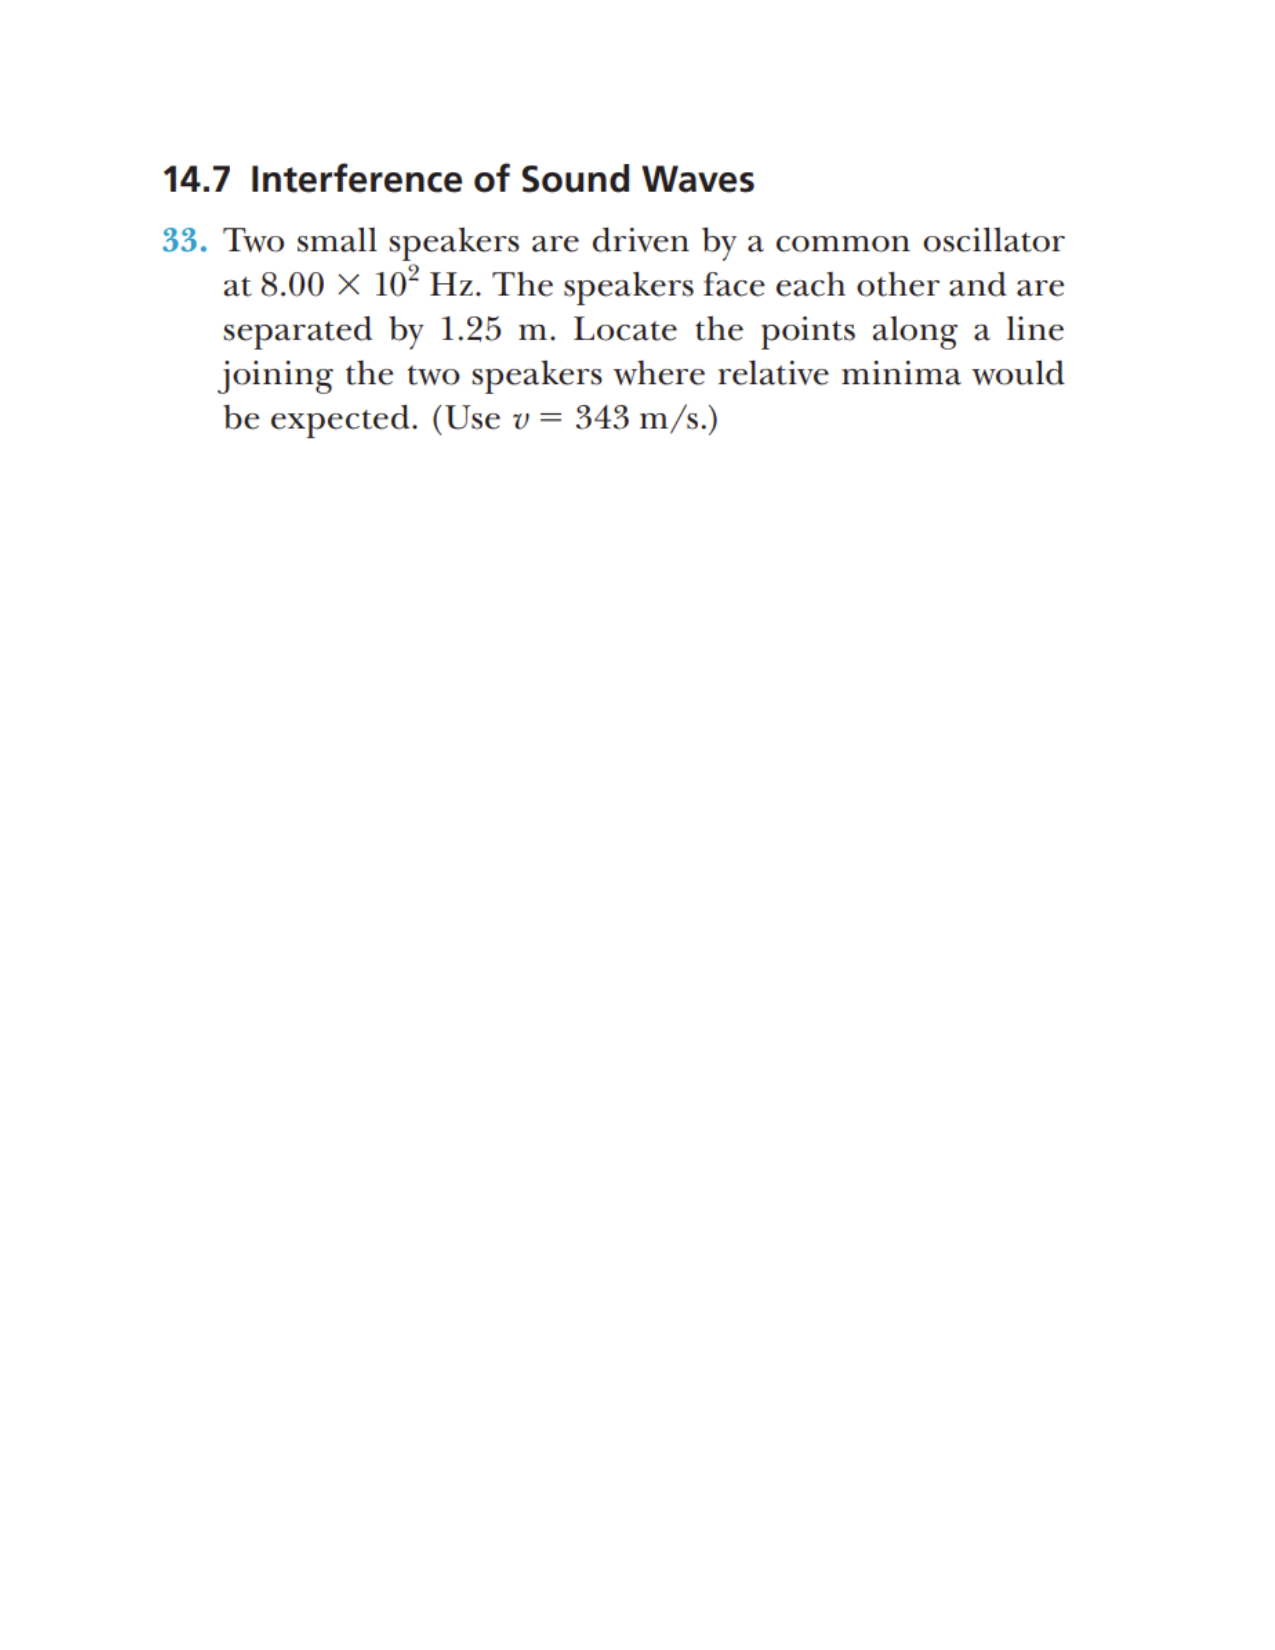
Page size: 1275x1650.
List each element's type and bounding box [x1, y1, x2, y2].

picture [150, 150, 1125, 444]
